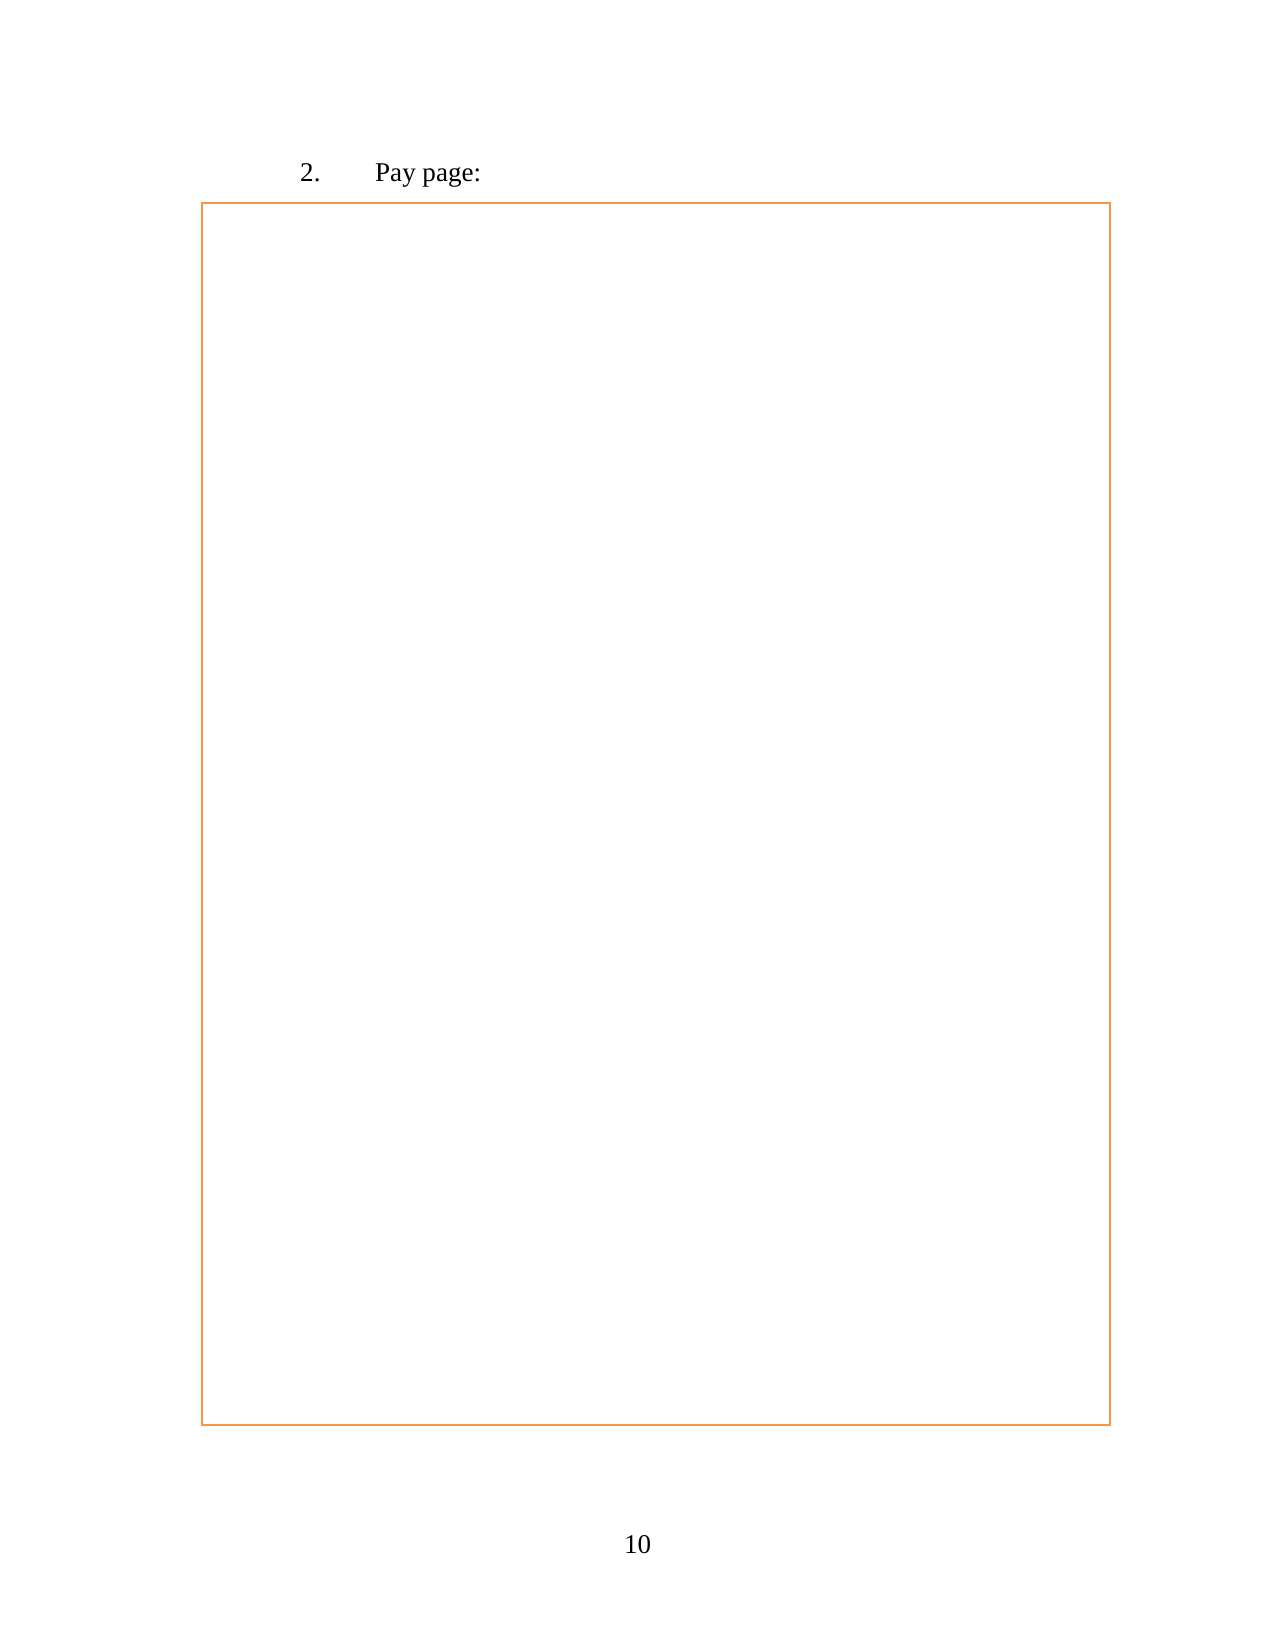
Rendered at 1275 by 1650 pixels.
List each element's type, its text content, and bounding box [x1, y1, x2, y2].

list Pay page: [300, 156, 1125, 187]
